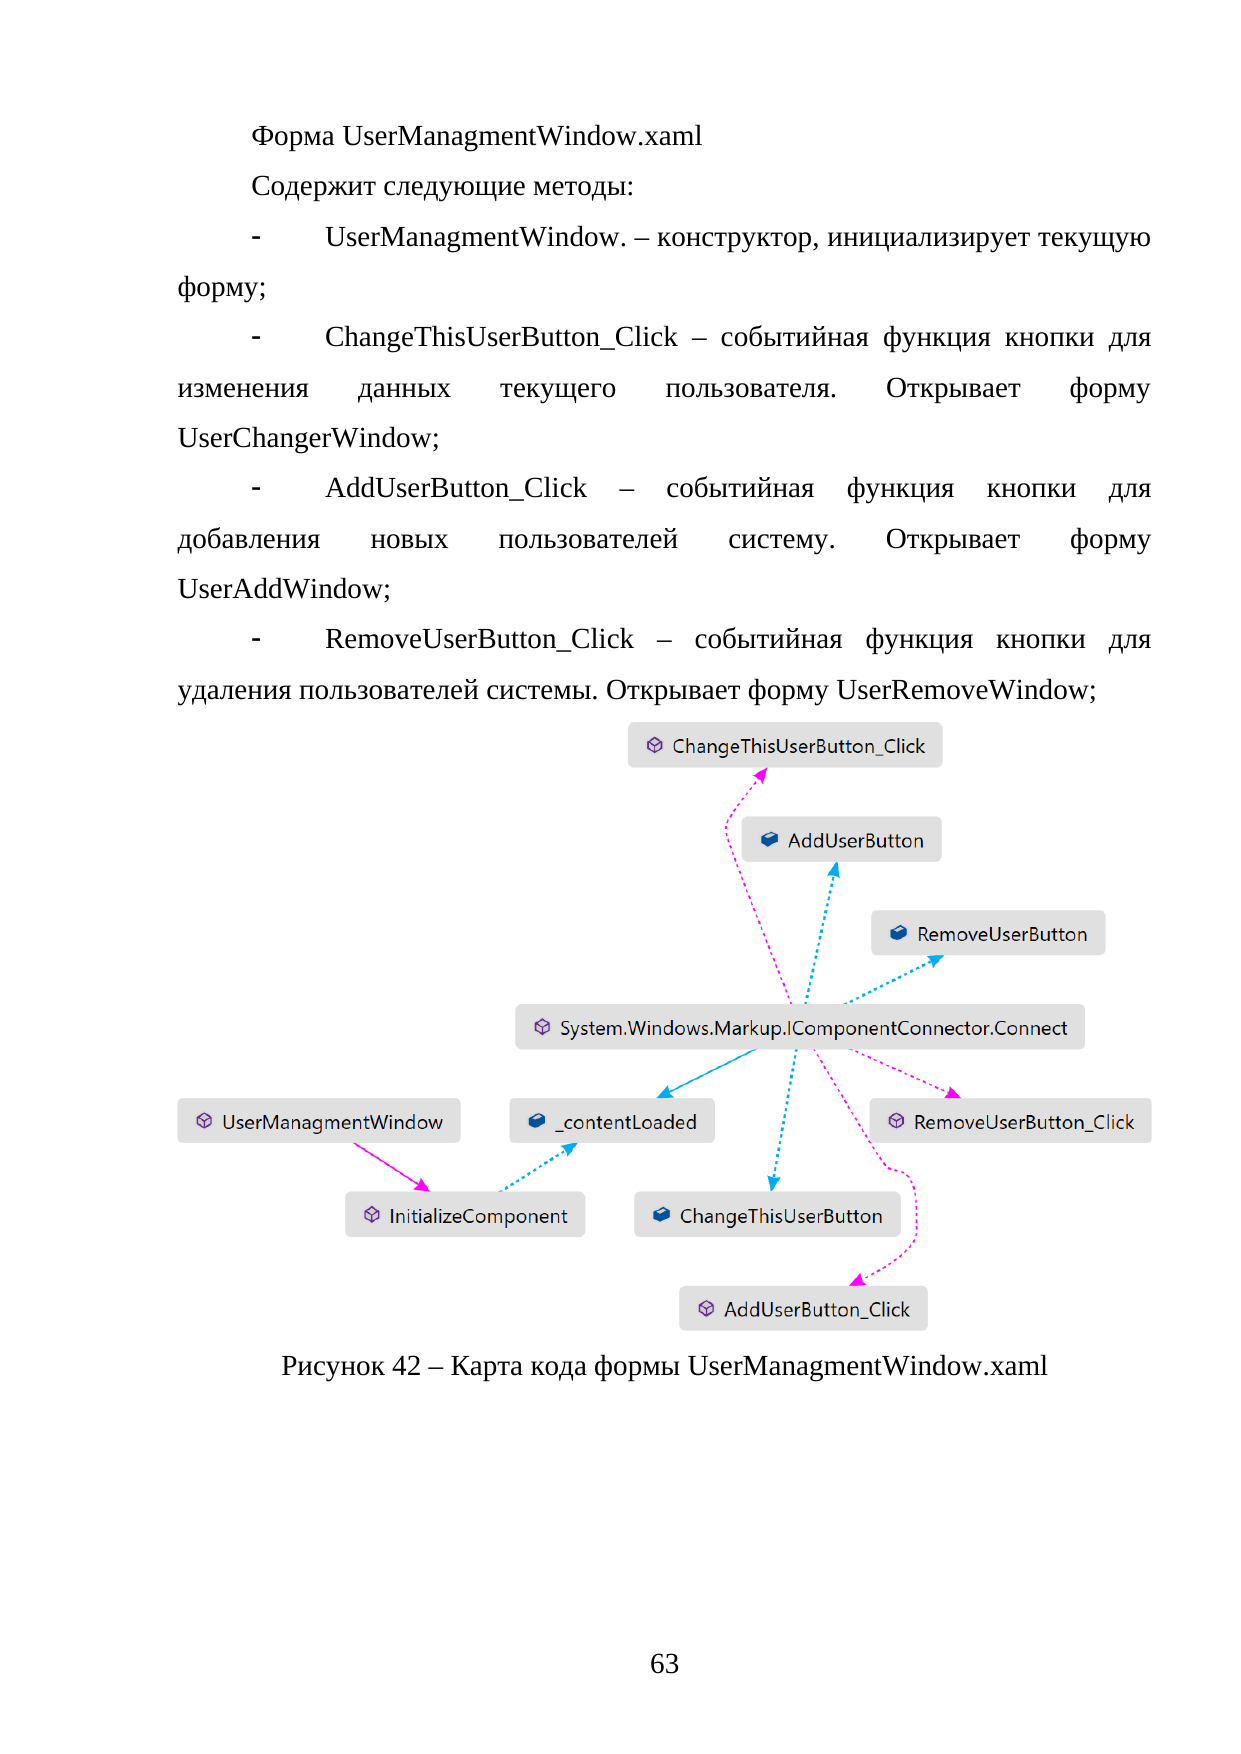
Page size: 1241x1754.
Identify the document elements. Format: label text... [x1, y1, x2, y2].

text Рисунок 42 – Карта кода формы UserManagmentWindow.xaml [177, 1348, 1152, 1381]
text Содержит следующие методы: [177, 168, 1152, 202]
list ChangeThisUserButton_Click – событийная функция кнопки для изменения данных текущего пользователя. Открывает форму UserChangerWindow; [177, 319, 1152, 454]
list AddUserButton_Click – событийная функция кнопки для добавления новых пользователей систему. Открывает форму UserAddWindow; [177, 471, 1152, 605]
picture [177, 722, 1152, 1331]
list UserManagmentWindow. – конструктор, инициализирует текущую форму; [177, 219, 1152, 303]
text Форма UserManagmentWindow.xaml [177, 118, 1152, 152]
list RemoveUserButton_Click – событийная функция кнопки для удаления пользователей системы. Открывает форму UserRemoveWindow; [177, 622, 1152, 706]
